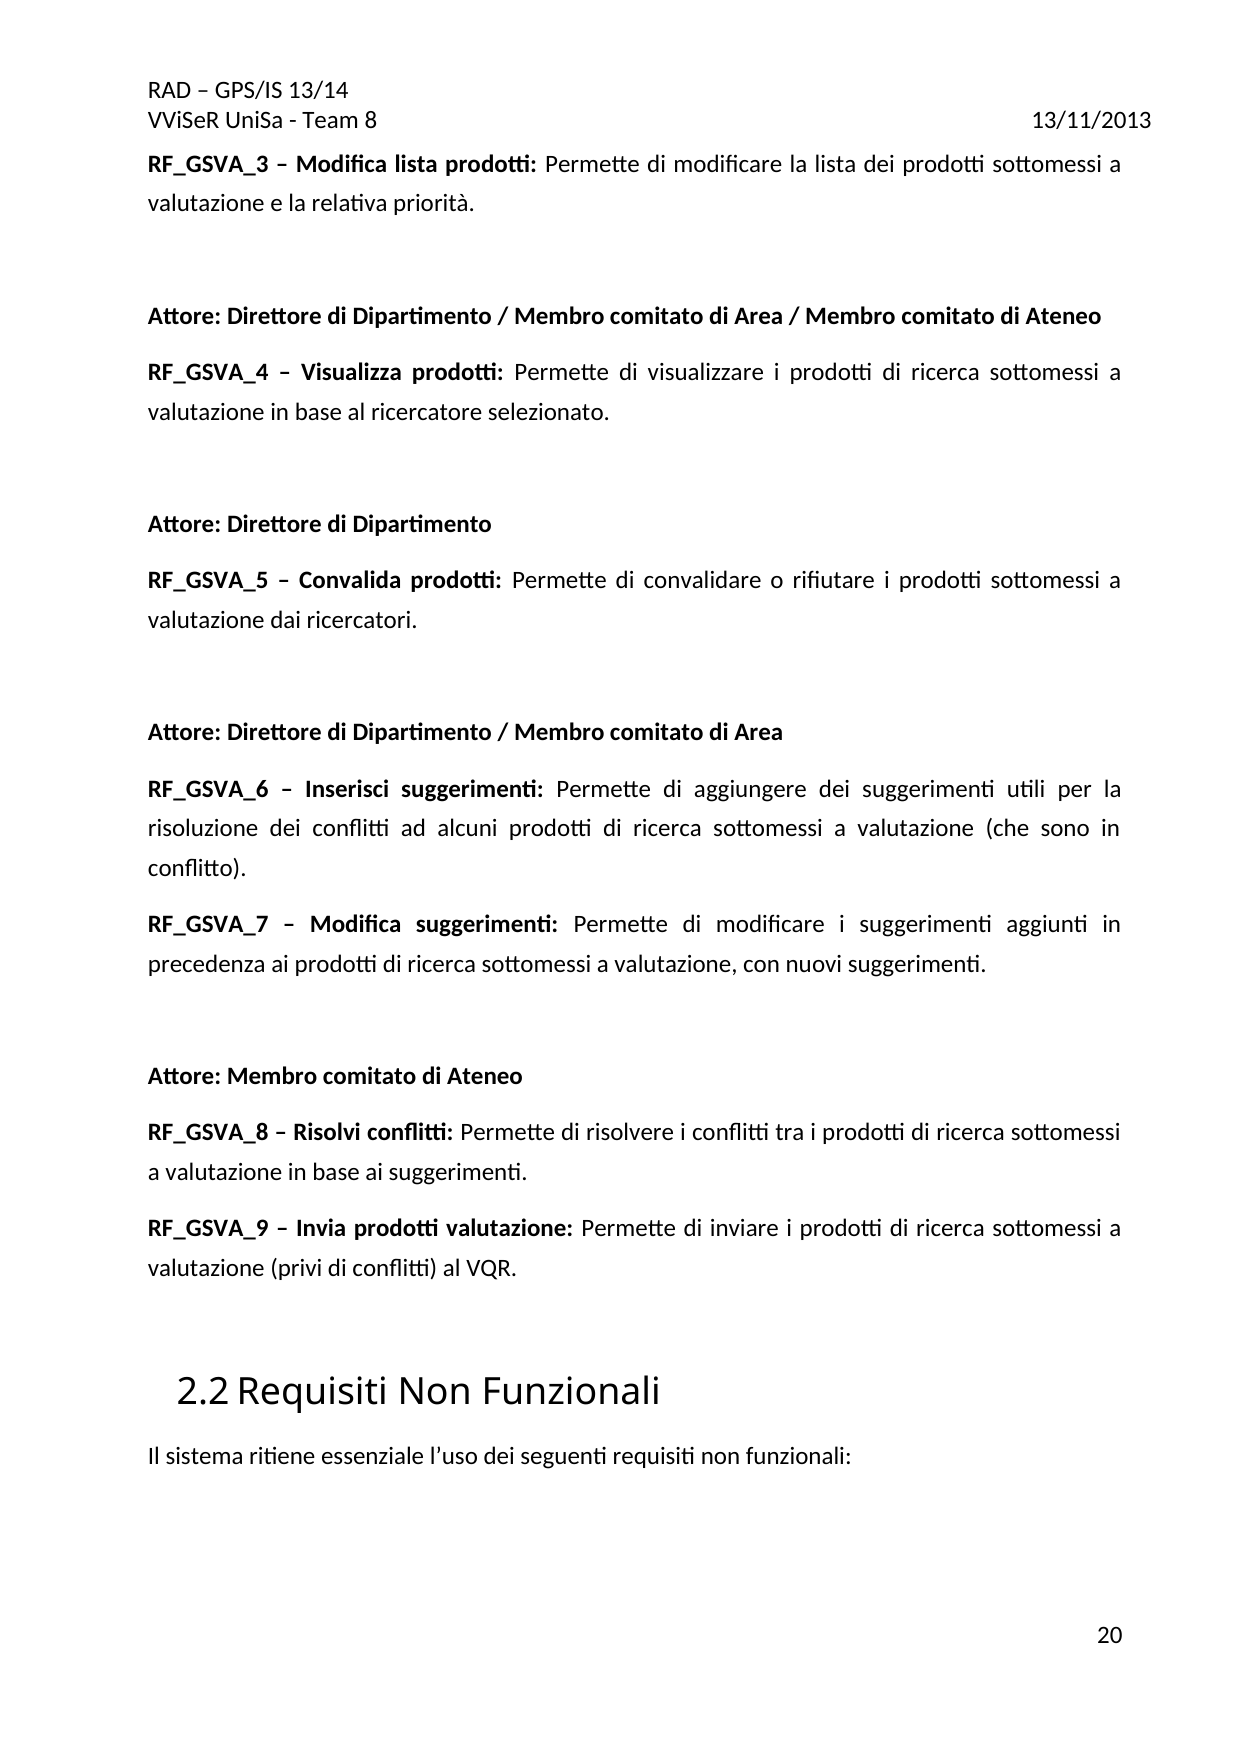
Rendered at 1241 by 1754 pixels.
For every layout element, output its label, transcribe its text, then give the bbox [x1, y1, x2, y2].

text RF_GSVA_3 – Modifica lista prodotti: Permette di modificare la lista dei prodotti sottomessi a valutazione e la relativa priorità. [148, 148, 1122, 218]
text RF_GSVA_7 – Modifica suggerimenti: Permette di modificare i suggerimenti aggiunti in precedenza ai prodotti di ricerca sottomessi a valutazione, con nuovi suggerimenti. [148, 908, 1122, 978]
text RF_GSVA_6 – Inserisci suggerimenti: Permette di aggiungere dei suggerimenti utili per la risoluzione dei conflitti ad alcuni prodotti di ricerca sottomessi a valutazione (che sono in conflitto). [148, 773, 1122, 882]
text RF_GSVA_5 – Convalida prodotti: Permette di convalidare o rifiutare i prodotti sottomessi a valutazione dai ricercatori. [148, 564, 1122, 634]
text RF_GSVA_8 – Risolvi conflitti: Permette di risolvere i conflitti tra i prodotti di ricerca sottomessi a valutazione in base ai suggerimenti. [148, 1116, 1122, 1187]
text Attore: Direttore di Dipartimento / Membro comitato di Area / Membro comitato di Ateneo [148, 300, 1122, 330]
text Attore: Membro comitato di Ateneo [148, 1060, 1122, 1091]
text RF_GSVA_4 – Visualizza prodotti: Permette di visualizzare i prodotti di ricerca sottomessi a valutazione in base al ricercatore selezionato. [148, 356, 1122, 426]
text Attore: Direttore di Dipartimento [148, 508, 1122, 539]
text Attore: Direttore di Dipartimento / Membro comitato di Area [148, 716, 1122, 747]
text RF_GSVA_9 – Invia prodotti valutazione: Permette di inviare i prodotti di ricerca sottomessi a valutazione (privi di conflitti) al VQR. [148, 1212, 1122, 1282]
subtitle Requisiti Non Funzionali [176, 1364, 1122, 1415]
text Il sistema ritiene essenziale l’uso dei seguenti requisiti non funzionali: [148, 1440, 1122, 1471]
